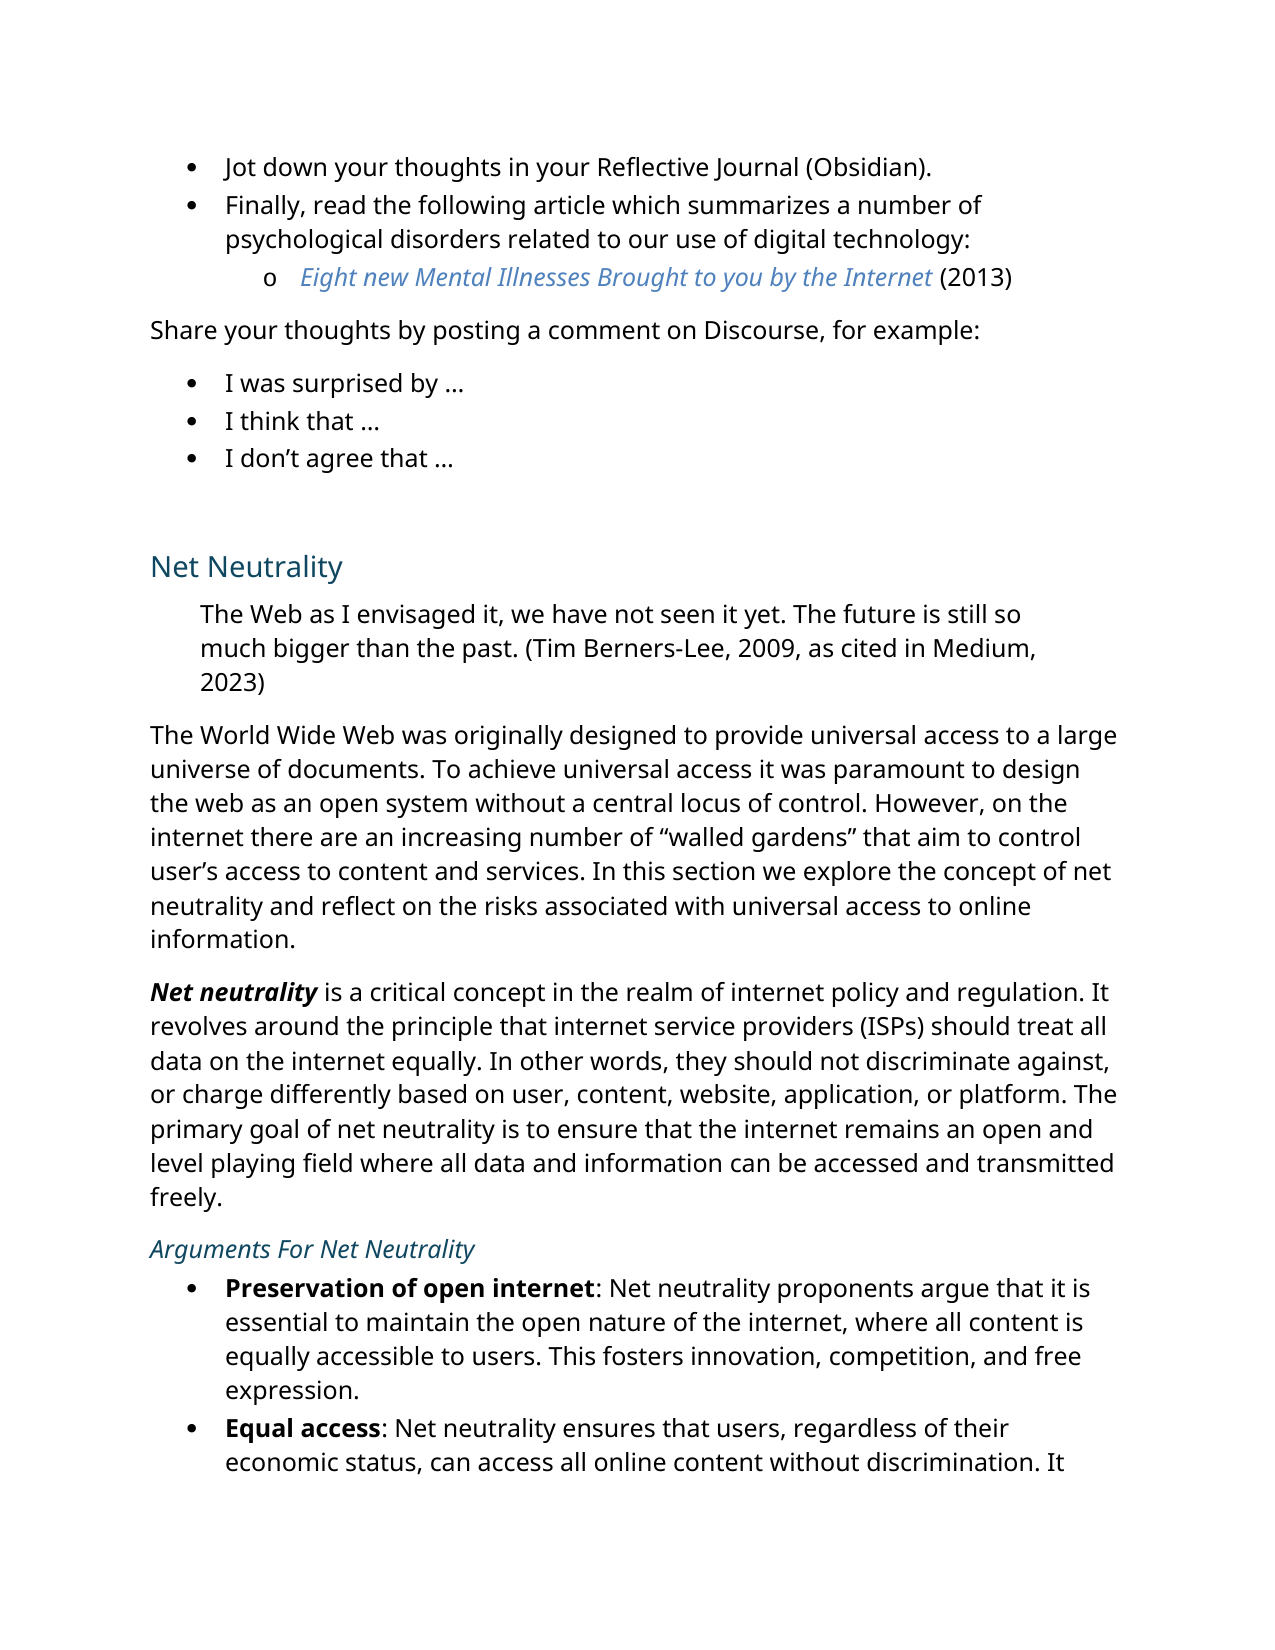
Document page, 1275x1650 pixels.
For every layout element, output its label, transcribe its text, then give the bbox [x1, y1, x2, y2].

text Share your thoughts by posting a comment on Discourse, for example: [150, 313, 1125, 347]
text The World Wide Web was originally designed to provide universal access to a large universe of documents. To achieve universal access it was paramount to design the web as an open system without a central locus of control. However, on the internet there are an increasing number of “walled gardens” that aim to control user’s access to content and services. In this section we explore the concept of net neutrality and reflect on the risks associated with universal access to online information. [150, 718, 1125, 956]
subtitle Arguments For Net Neutrality [150, 1232, 1125, 1266]
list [187, 1410, 1125, 1478]
list I don’t agree that … [187, 441, 1125, 475]
list Finally, read the following article which summarizes a number of psychological disorders related to our use of digital technology: [187, 188, 1125, 256]
list Preservation of open internet: Net neutrality proponents argue that it is essential to maintain the open nature of the internet, where all content is equally accessible to users. This fosters innovation, competition, and free expression. [187, 1270, 1125, 1407]
list Eight new Mental Illnesses Brought to you by the Internet (2013) [262, 260, 1125, 294]
list Jot down your thoughts in your Reflective Journal (Obsidian). [187, 150, 1125, 184]
subtitle Net Neutrality [150, 547, 1125, 586]
text The Web as I envisaged it, we have not seen it yet. The future is still so much bigger than the past. (Tim Berners-Lee, 2009, as cited in Medium, 2023) [200, 597, 1075, 699]
list I think that … [187, 403, 1125, 437]
list I was surprised by … [187, 366, 1125, 399]
text Net neutrality is a critical concept in the realm of internet policy and regulation. It revolves around the principle that internet service providers (ISPs) should treat all data on the internet equally. In other words, they should not discriminate against, or charge differently based on user, content, website, application, or platform. The primary goal of net neutrality is to ensure that the internet remains an open and level playing field where all data and information can be accessed and transmitted freely. [150, 975, 1125, 1213]
